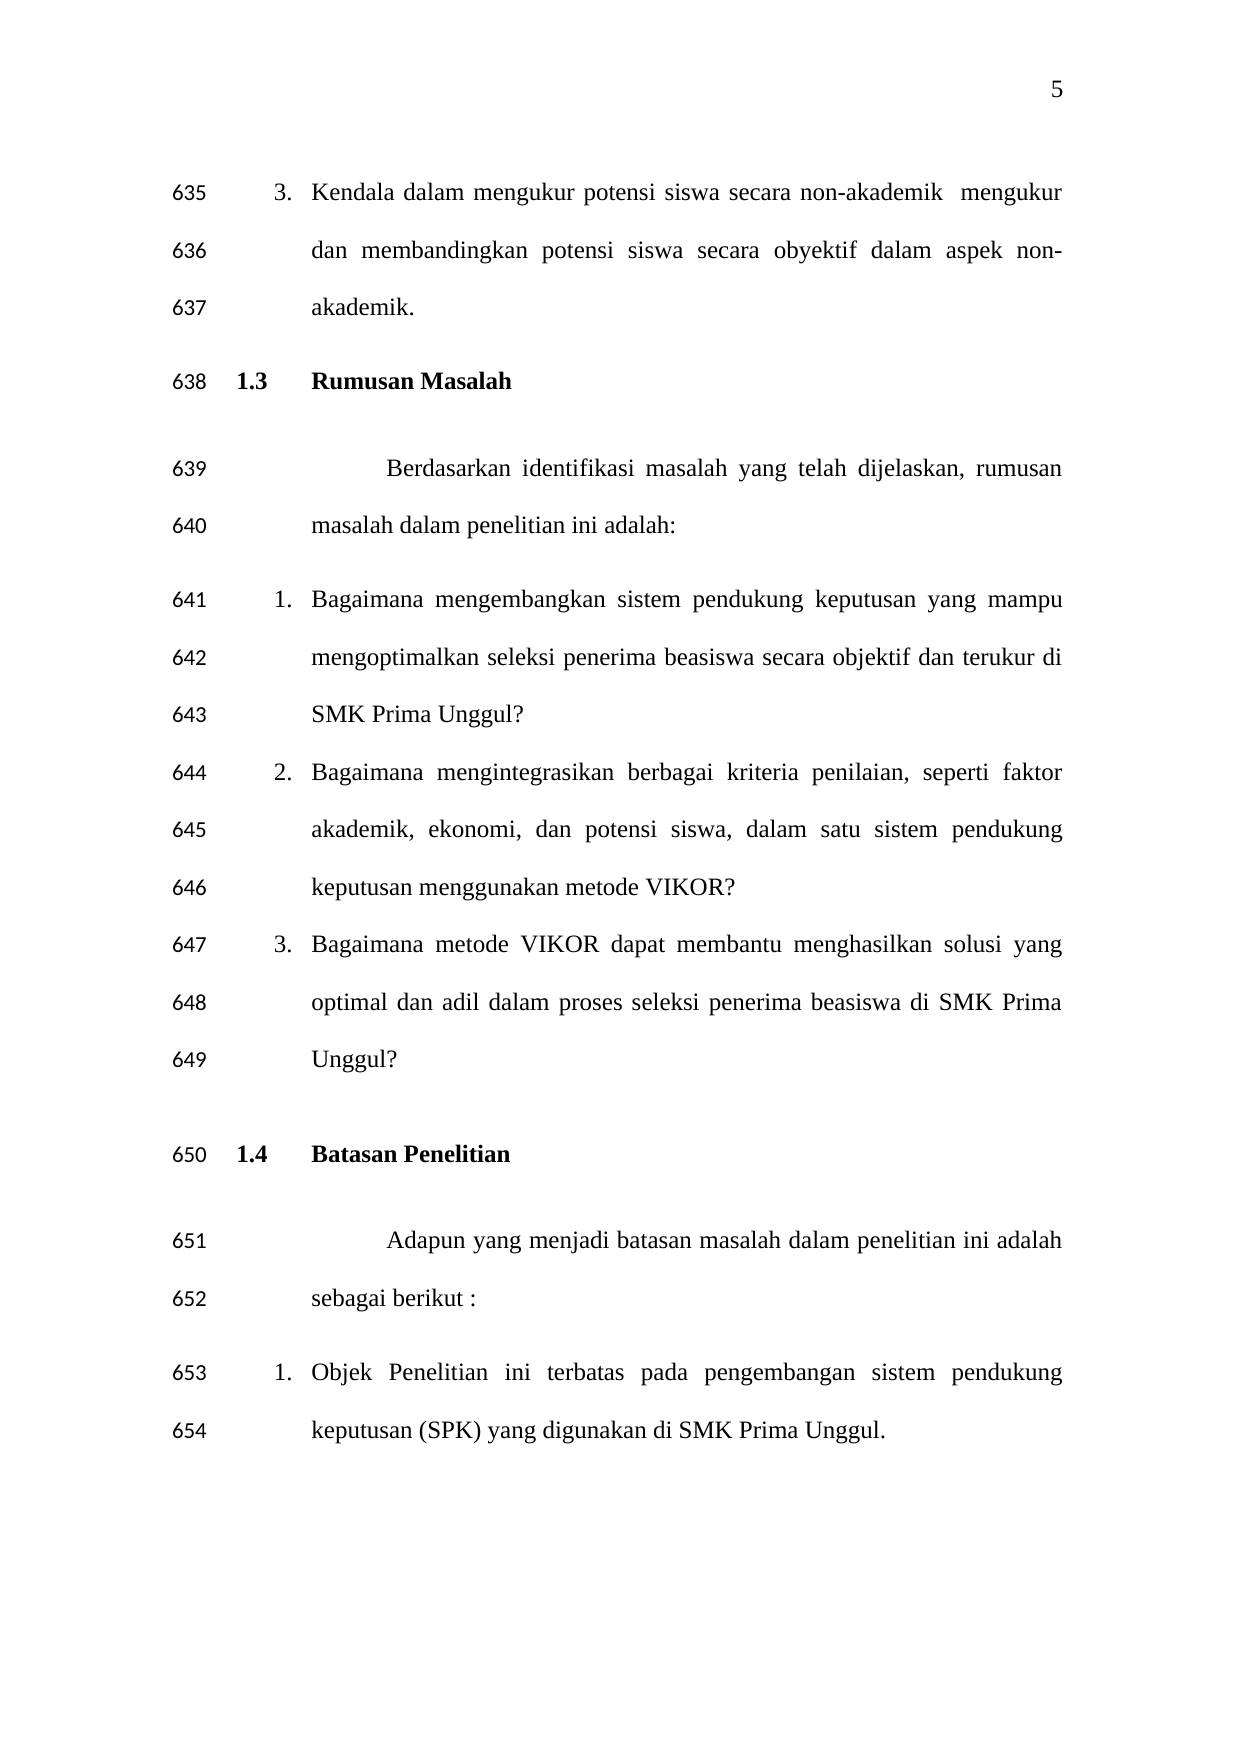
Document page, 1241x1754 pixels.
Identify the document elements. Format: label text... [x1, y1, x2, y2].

text Adapun yang menjadi batasan masalah dalam penelitian ini adalah sebagai berikut : [311, 1226, 1063, 1312]
list Objek Penelitian ini terbatas pada pengembangan sistem pendukung keputusan (SPK) yang digunakan di SMK Prima Unggul. [274, 1357, 1063, 1443]
text Berdasarkan identifikasi masalah yang telah dijelaskan, rumusan masalah dalam penelitian ini adalah: [311, 453, 1063, 539]
subtitle Rumusan Masalah [236, 366, 1063, 395]
list Kendala dalam mengukur potensi siswa secara non-akademik mengukur dan membandingkan potensi siswa secara obyektif dalam aspek non-akademik. [274, 177, 1063, 321]
list Bagaimana metode VIKOR dapat membantu menghasilkan solusi yang optimal dan adil dalam proses seleksi penerima beasiswa di SMK Prima Unggul? [274, 929, 1063, 1073]
list Bagaimana mengintegrasikan berbagai kriteria penilaian, seperti faktor akademik, ekonomi, dan potensi siswa, dalam satu sistem pendukung keputusan menggunakan metode VIKOR? [274, 757, 1063, 901]
subtitle Batasan Penelitian [236, 1139, 1063, 1168]
list Bagaimana mengembangkan sistem pendukung keputusan yang mampu mengoptimalkan seleksi penerima beasiswa secara objektif dan terukur di SMK Prima Unggul? [274, 584, 1063, 728]
